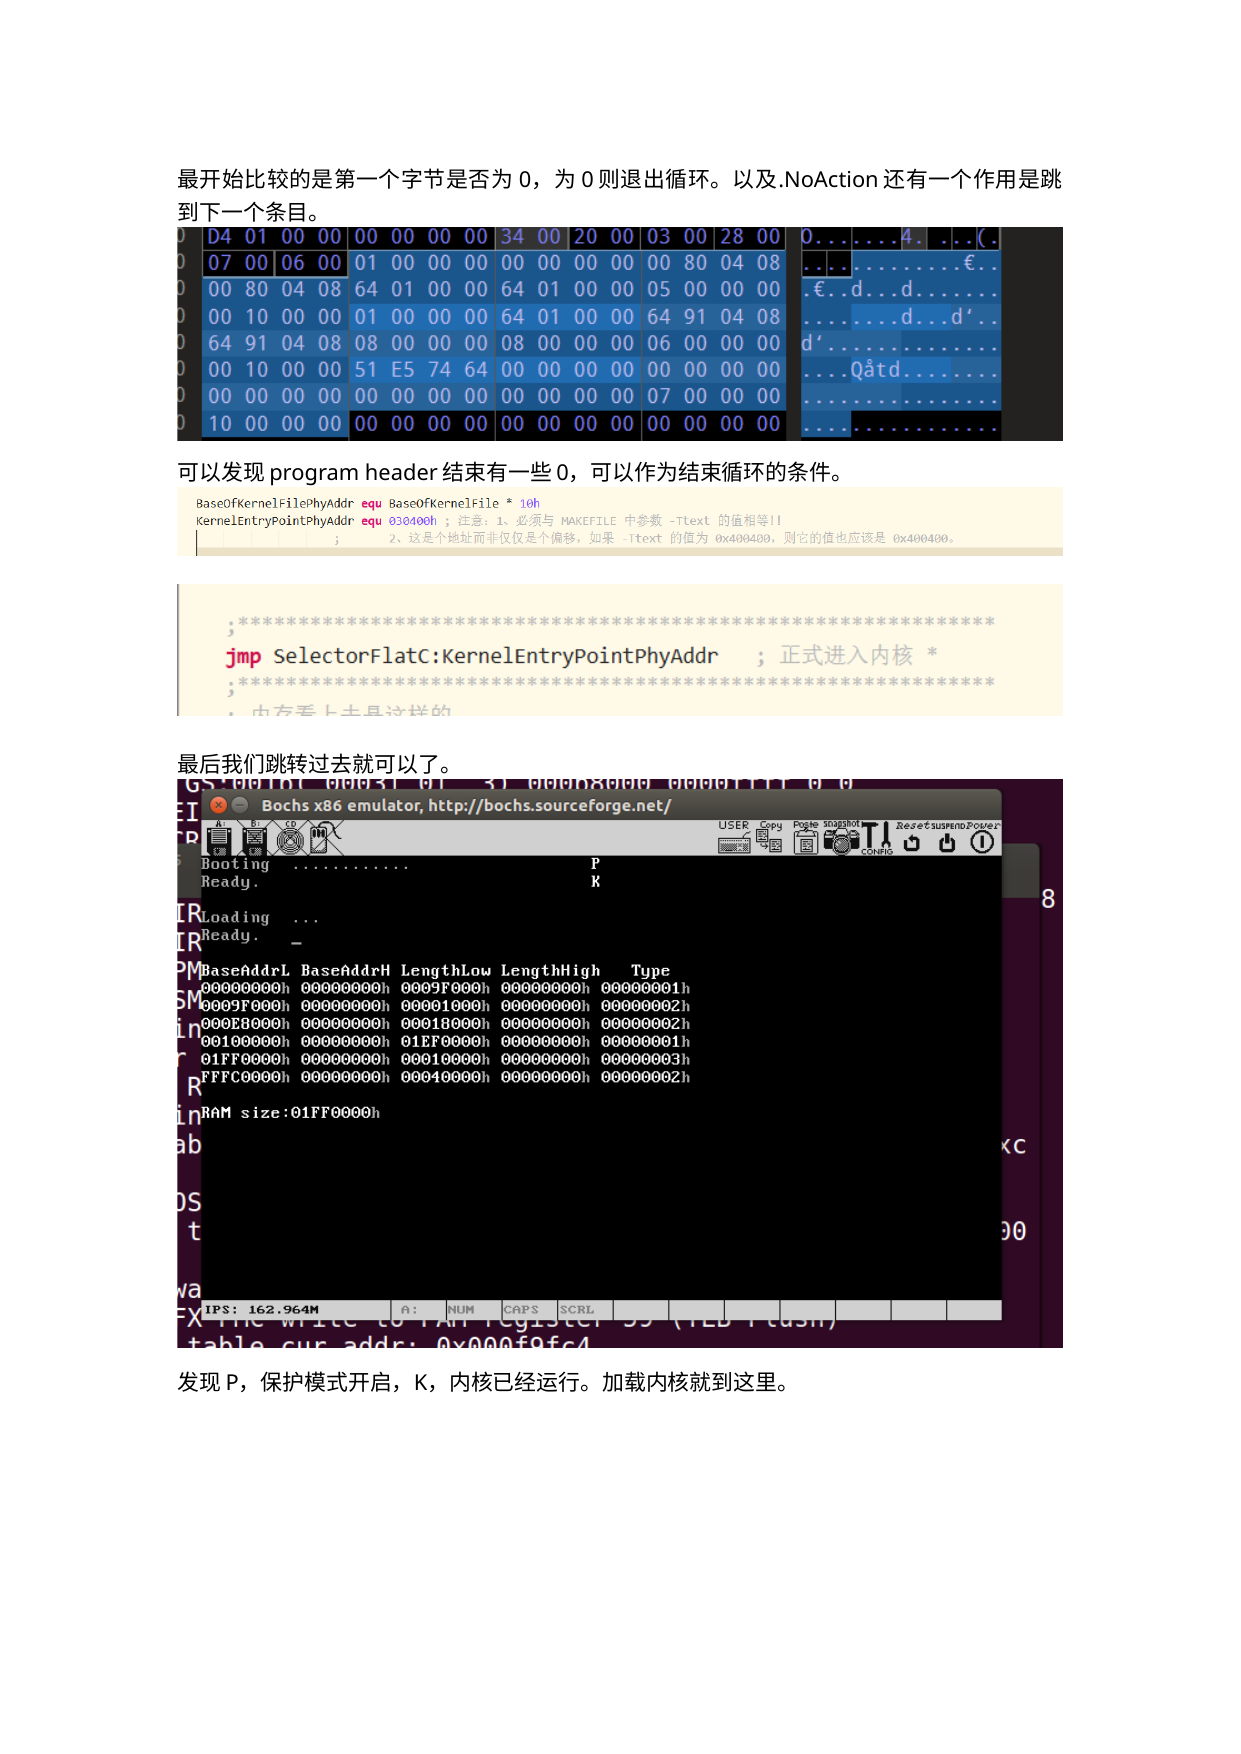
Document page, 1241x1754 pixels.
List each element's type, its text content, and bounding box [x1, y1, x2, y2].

text 可以发现program header结束有一些0，可以作为结束循环的条件。 [177, 454, 1063, 487]
text 发现P，保护模式开启，K，内核已经运行。加载内核就到这里。 [177, 1364, 1063, 1397]
picture [177, 779, 1063, 1348]
picture [177, 584, 1063, 716]
text 最开始比较的是第一个字节是否为0，为0则退出循环。以及.NoAction还有一个作用是跳到下一个条目。 [177, 162, 1063, 227]
picture [177, 487, 1063, 556]
text 最后我们跳转过去就可以了。 [177, 747, 1063, 779]
picture [177, 227, 1063, 441]
